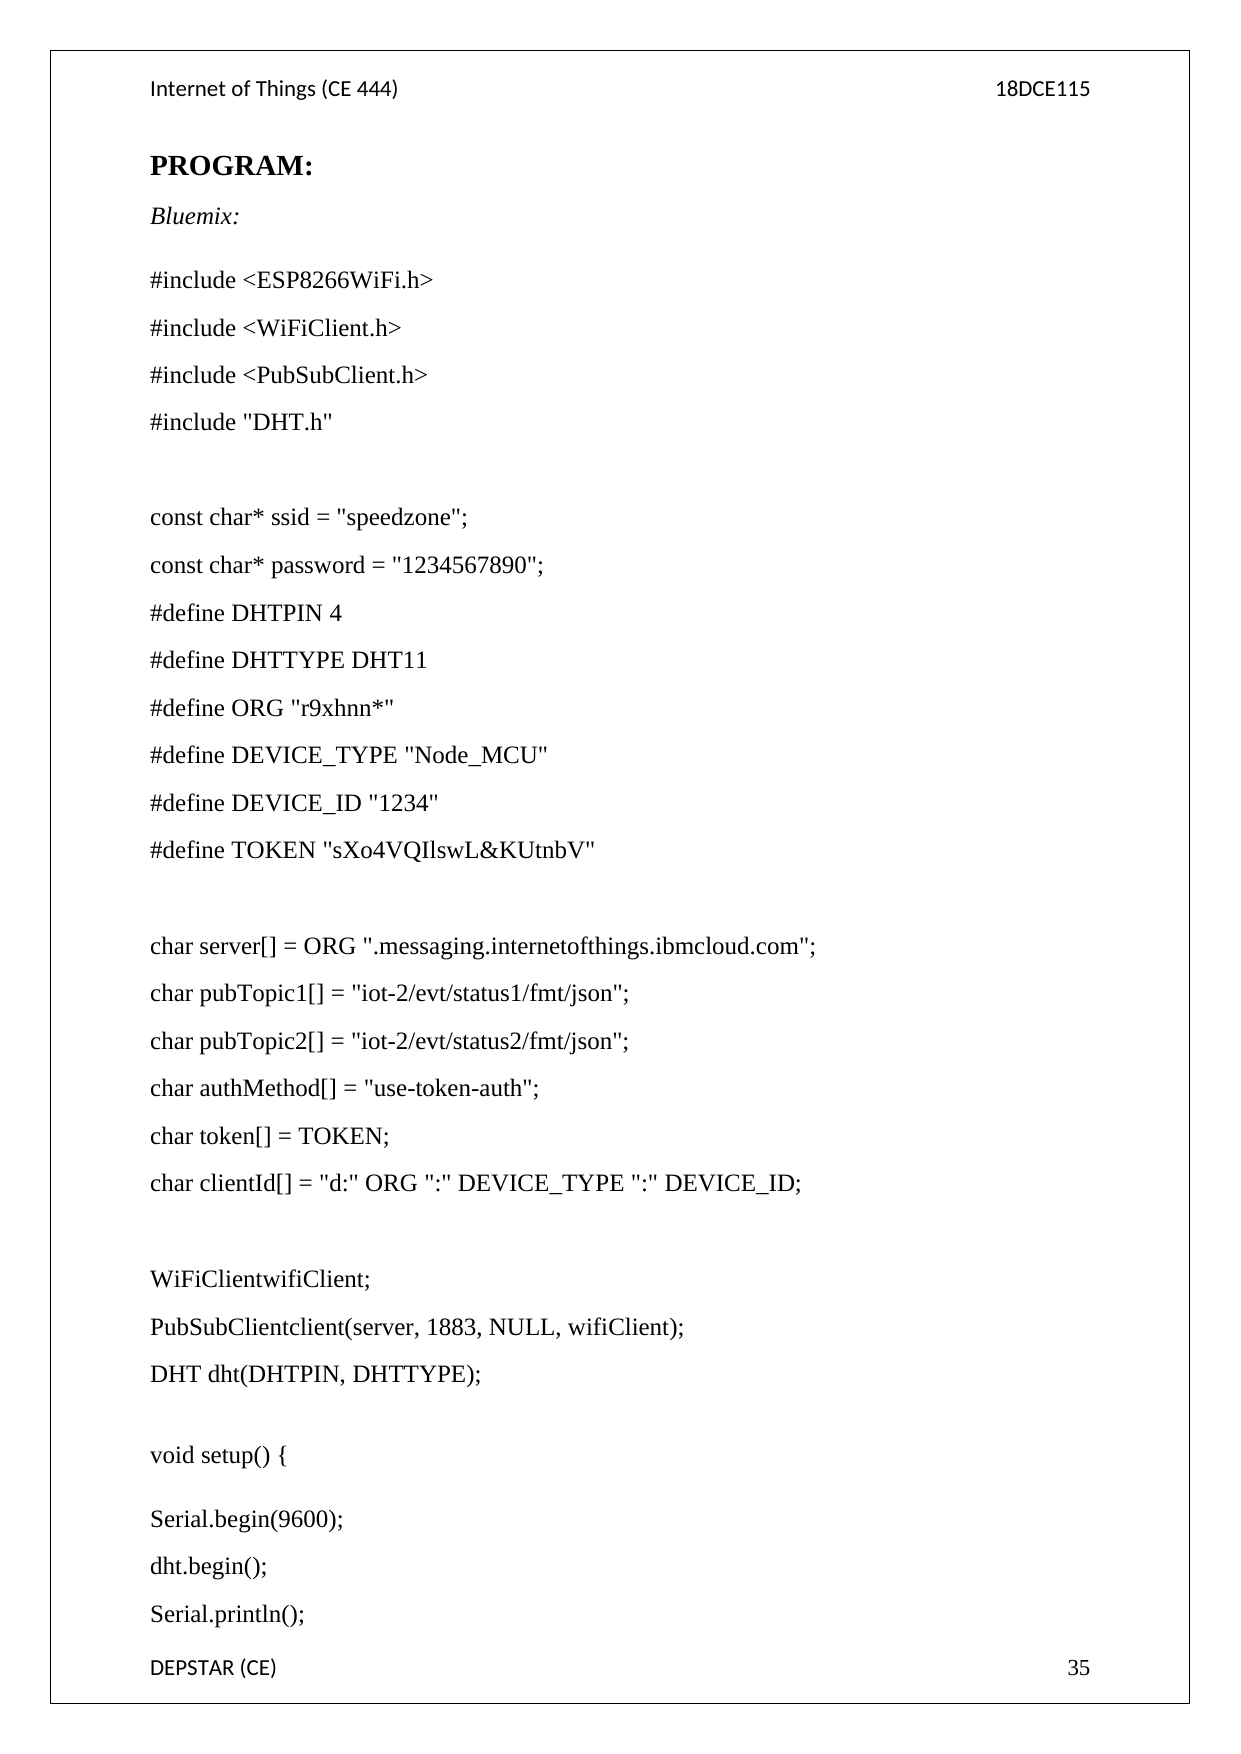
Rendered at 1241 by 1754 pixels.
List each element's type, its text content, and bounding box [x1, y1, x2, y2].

subtitle PROGRAM: [150, 148, 1151, 182]
text Bluemix: [150, 201, 1151, 230]
text const char* ssid = "speedzone"; [150, 502, 1151, 531]
text #include <ESP8266WiFi.h> #include <WiFiClient.h> #include <PubSubClient.h> #include "DHT.h" [150, 265, 436, 436]
text char pubTopic2[] = "iot-2/evt/status2/fmt/json"; char authMethod[] = "use-token-auth"; [150, 1026, 631, 1102]
text #define TOKEN "sXo4VQIlswL&KUtnbV" [150, 836, 1151, 864]
text Serial.begin(9600); dht.begin(); Serial.println(); [150, 1504, 345, 1627]
text char server[] = ORG ".messaging.internetofthings.ibmcloud.com"; char pubTopic1[] = "iot-2/evt/status1/fmt/json"; [150, 931, 818, 1007]
text char token[] = TOKEN; [150, 1121, 1151, 1150]
text const char* password = "1234567890"; #define DHTPIN 4 [150, 550, 546, 626]
text char clientId[] = "d:" ORG ":" DEVICE_TYPE ":" DEVICE_ID; [150, 1168, 1151, 1197]
text void setup() { [150, 1440, 1151, 1469]
text #define DEVICE_TYPE "Node_MCU" #define DEVICE_ID "1234" [150, 740, 550, 816]
text WiFiClientwifiClient; [150, 1264, 1151, 1293]
text #define DHTTYPE DHT11 #define ORG "r9xhnn*" [150, 646, 429, 722]
text PubSubClientclient(server, 1883, NULL, wifiClient); DHT dht(DHTPIN, DHTTYPE); [150, 1312, 686, 1388]
